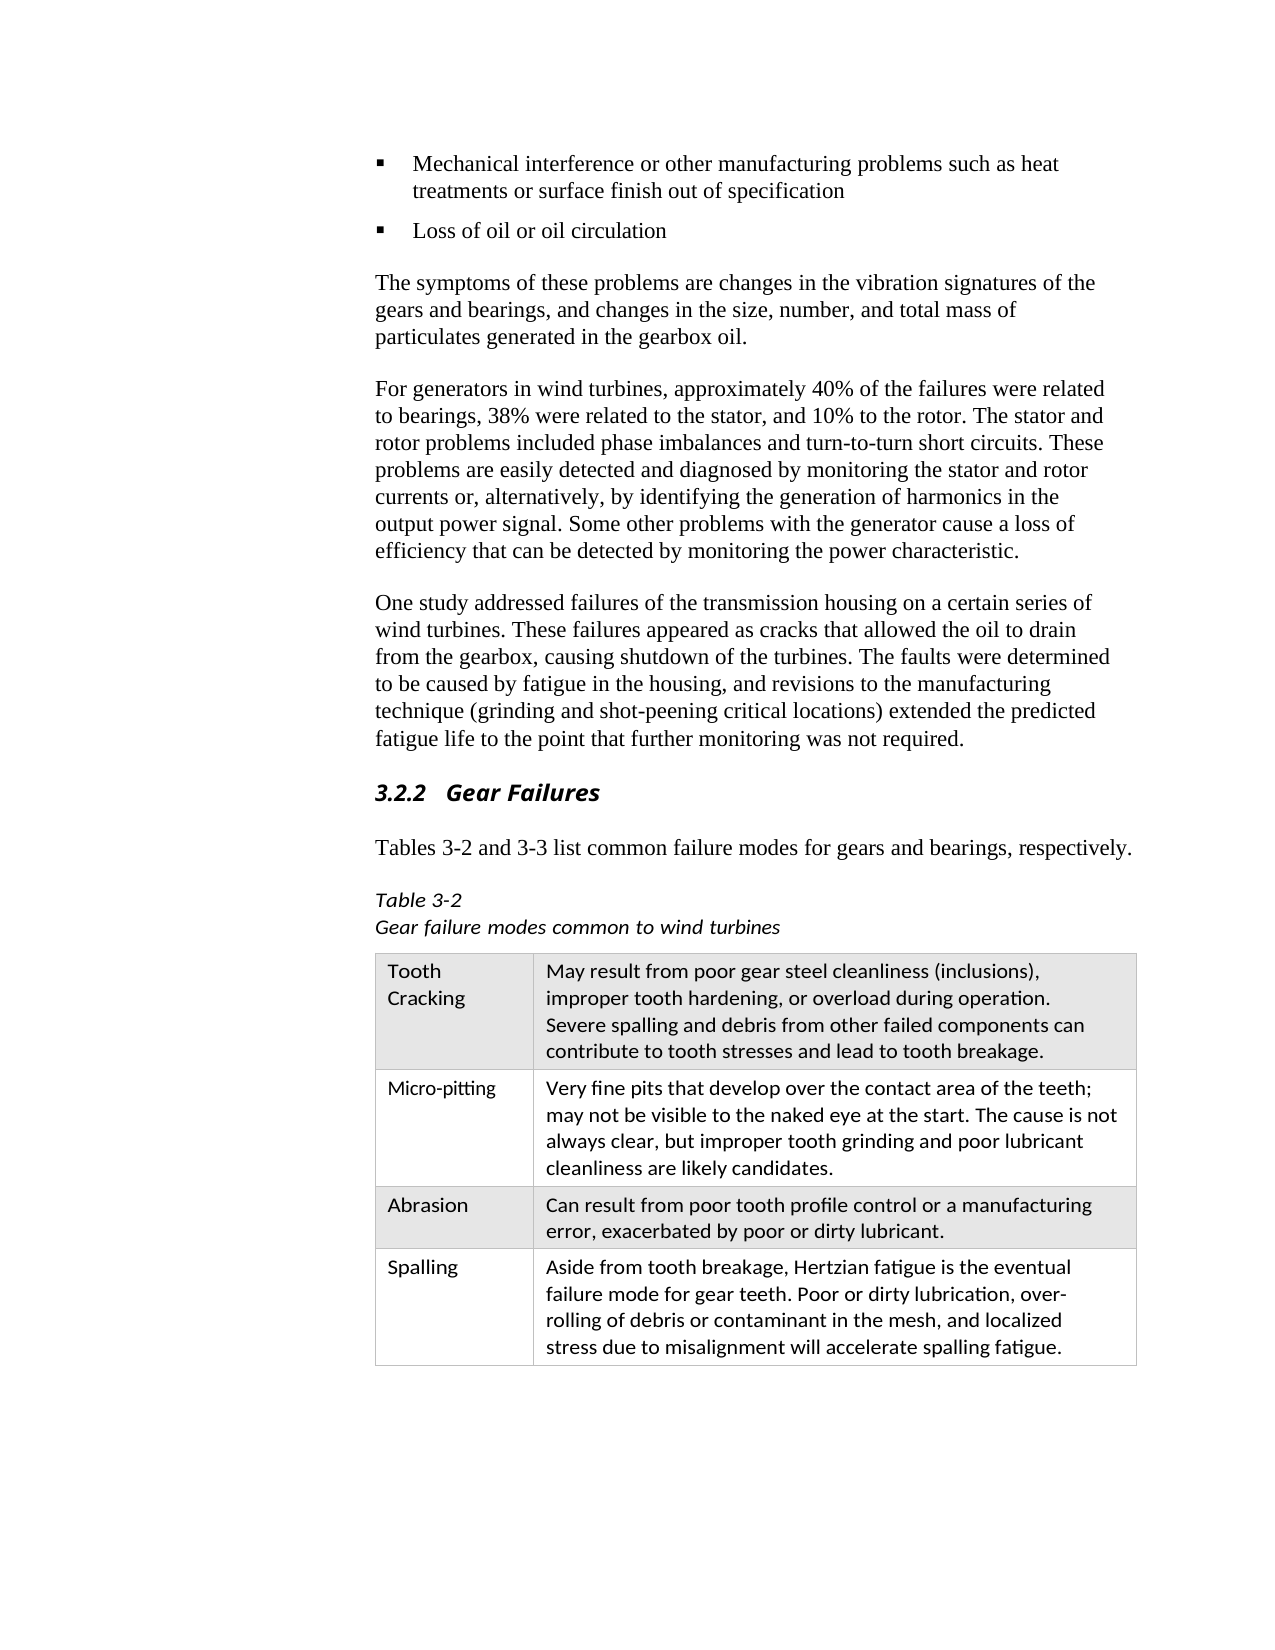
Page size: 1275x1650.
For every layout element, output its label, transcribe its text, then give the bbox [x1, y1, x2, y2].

table_cell Aside from tooth breakage, Hertzian fatigue is the eventual failure mode for gear teeth. Poor or dirty lubrication, over- rolling of debris or contaminant in the mesh, and localized stress due to misalignment will accelerate spalling fatigue. [534, 1249, 1136, 1365]
table_header May result from poor gear steel cleanliness (inclusions), improper tooth hardening, or overload during operation. Severe spalling and debris from other failed components can contribute to tooth stresses and lead to tooth breakage. [534, 954, 1136, 1069]
list Loss of oil or oil circulation [375, 217, 1194, 243]
table_cell Very fine pits that develop over the contact area of the teeth; may not be visible to the naked eye at the start. The cause is not always clear, but improper tooth grinding and poor lubricant cleanliness are likely candidates. [534, 1070, 1136, 1186]
text The symptoms of these problems are changes in the vibration signatures of the gears and bearings, and changes in the size, number, and total mass of particulates generated in the gearbox oil. [375, 269, 1119, 349]
text Table 3-2 [375, 887, 1194, 912]
text Gear failure modes common to wind turbines [375, 914, 1194, 939]
table_header Tooth Cracking [376, 954, 533, 1069]
table_cell Abrasion [376, 1187, 533, 1248]
table_cell Spalling [376, 1249, 533, 1365]
table_cell Can result from poor tooth profile control or a manufacturing error, exacerbated by poor or dirty lubricant. [534, 1187, 1136, 1248]
text Tables 3-2 and 3-3 list common failure modes for gears and bearings, respectively. [375, 834, 1194, 861]
text For generators in wind turbines, approximately 40% of the failures were related to bearings, 38% were related to the stator, and 10% to the rotor. The stator and rotor problems included phase imbalances and turn-to-turn short circuits. These problems are easily detected and diagnosed by monitoring the stator and rotor currents or, alternatively, by identifying the generation of harmonics in the output power signal. Some other problems with the generator cause a loss of efficiency that can be detected by monitoring the power characteristic. [375, 375, 1112, 564]
list Mechanical interference or other manufacturing problems such as heat treatments or surface finish out of specification [375, 150, 1061, 204]
subtitle Gear Failures [375, 777, 1194, 808]
table_cell Micro-pitting [376, 1070, 533, 1186]
text One study addressed failures of the transmission housing on a certain series of wind turbines. These failures appeared as cracks that allowed the oil to drain from the gearbox, causing shutdown of the turbines. The faults were determined to be caused by fatigue in the housing, and revisions to the manufacturing technique (grinding and shot-peening critical locations) extended the predicted fatigue life to the point that further monitoring was not required. [375, 589, 1119, 751]
